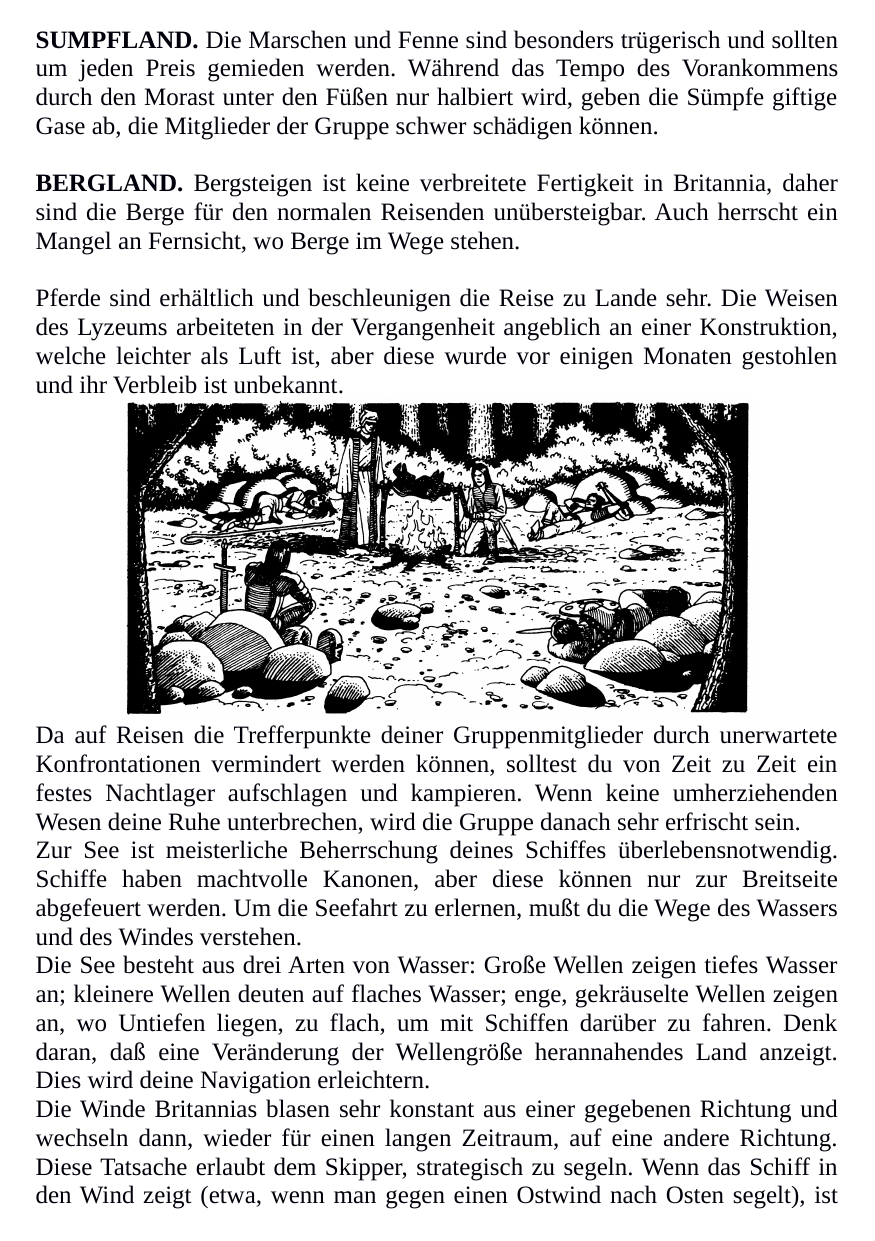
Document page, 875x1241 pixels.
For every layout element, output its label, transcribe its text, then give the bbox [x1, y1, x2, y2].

text Pferde sind erhältlich und beschleunigen die Reise zu Lande sehr. Die Weisen des Lyzeums arbeiteten in der Vergangenheit angeblich an einer Konstruktion, welche leichter als Luft ist, aber diese wurde vor einigen Monaten gestohlen und ihr Verbleib ist unbekannt. [35, 283, 839, 398]
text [35, 1094, 839, 1209]
text Die See besteht aus drei Arten von Wasser: Große Wellen zeigen tiefes Wasser an; kleinere Wellen deuten auf flaches Wasser; enge, gekräuselte Wellen zeigen an, wo Untiefen liegen, zu flach, um mit Schiffen darüber zu fahren. Denk daran, daß eine Veränderung der Wellengröße herannahendes Land anzeigt. Dies wird deine Navigation erleichtern. [35, 950, 839, 1094]
text BERGLAND. Bergsteigen ist keine verbreitete Fertigkeit in Britannia, daher sind die Berge für den normalen Reisenden unübersteigbar. Auch herrscht ein Mangel an Fernsicht, wo Berge im Wege stehen. [35, 168, 839, 255]
text SUMPFLAND. Die Marschen und Fenne sind besonders trügerisch und sollten um jeden Preis gemieden werden. Während das Tempo des Vorankommens durch den Morast unter den Füßen nur halbiert wird, geben die Sümpfe giftige Gase ab, die Mitglieder der Gruppe schwer schädigen können. [35, 25, 839, 140]
text Da auf Reisen die Trefferpunkte deiner Gruppenmitglieder durch unerwartete Konfrontationen vermindert werden können, solltest du von Zeit zu Zeit ein festes Nachtlager aufschlagen und kampieren. Wenn keine umherziehenden Wesen deine Ruhe unterbrechen, wird die Gruppe danach sehr erfrischt sein. [35, 720, 839, 835]
text Zur See ist meisterliche Beherrschung deines Schiffes überlebensnotwendig. Schiffe haben machtvolle Kanonen, aber diese können nur zur Breitseite abgefeuert werden. Um die Seefahrt zu erlernen, mußt du die Wege des Wassers und des Windes verstehen. [35, 835, 839, 950]
picture [118, 398, 756, 721]
